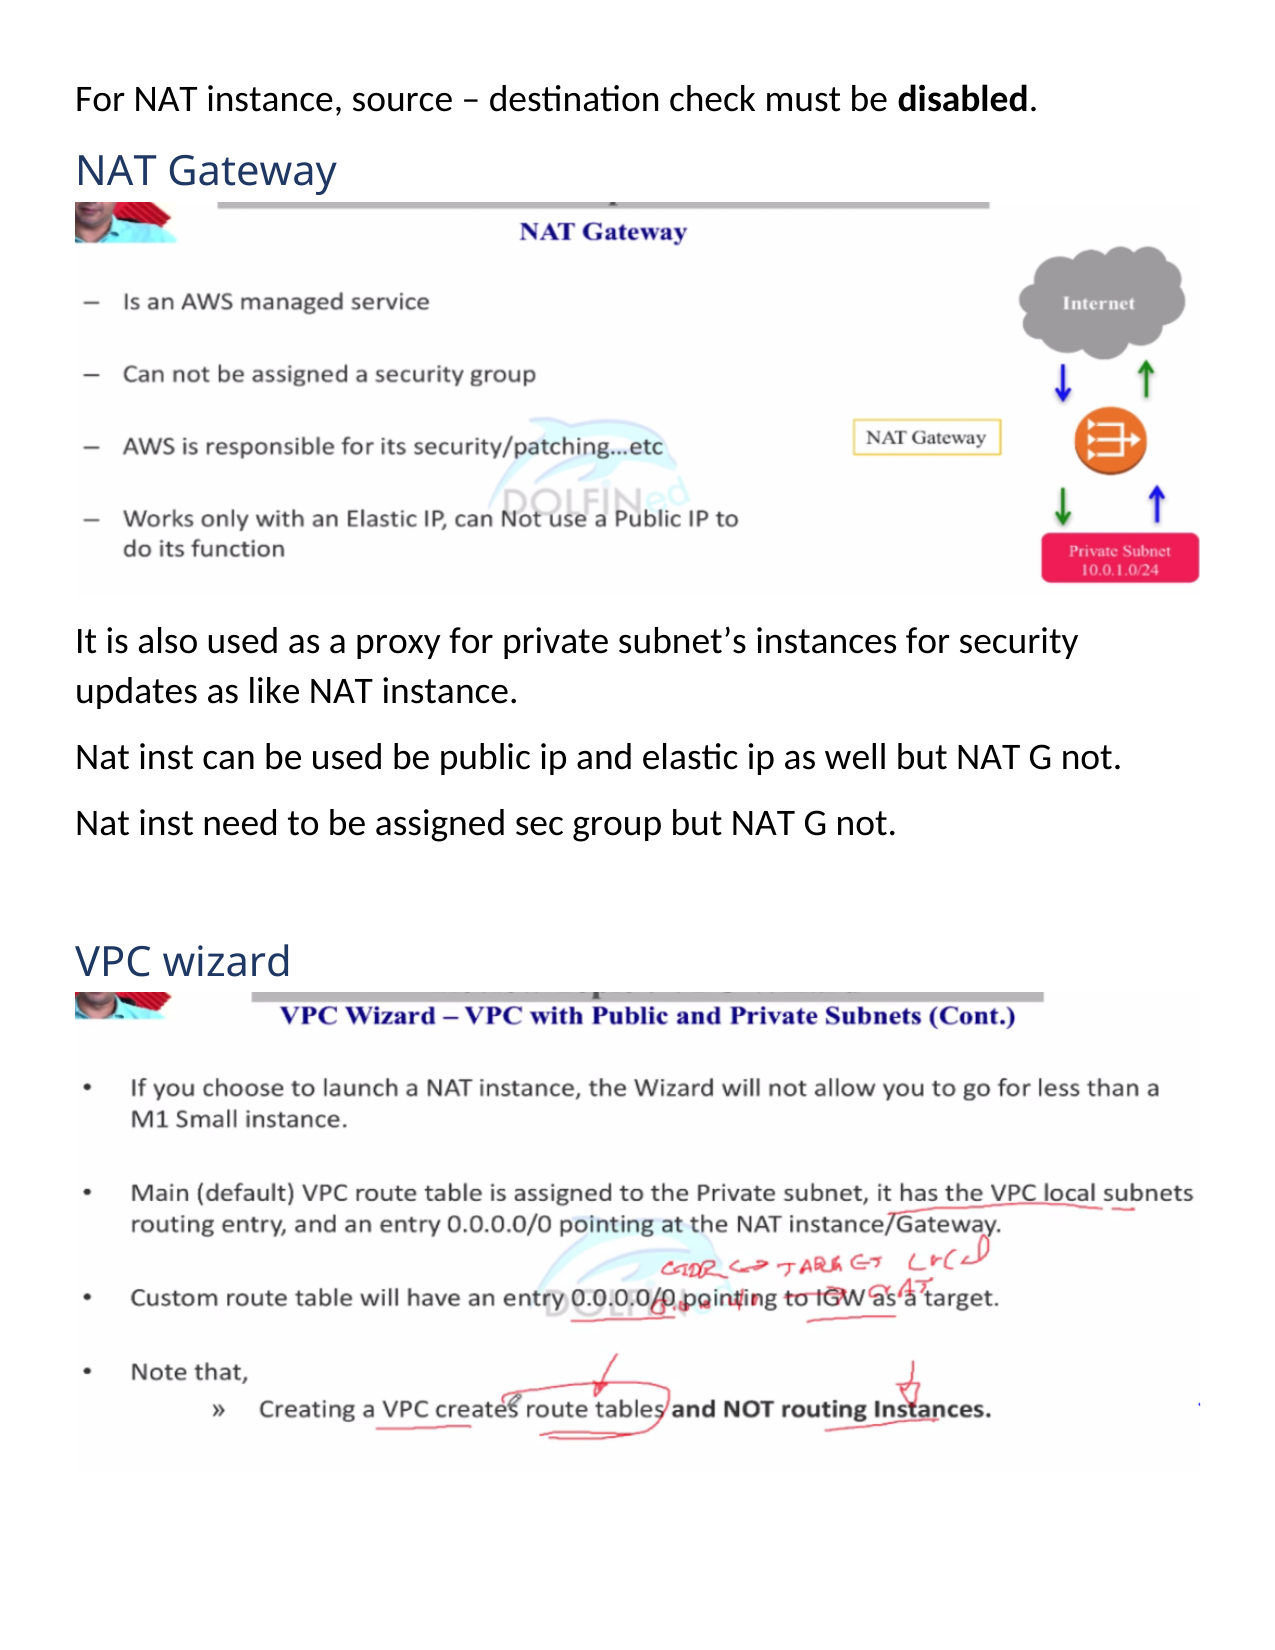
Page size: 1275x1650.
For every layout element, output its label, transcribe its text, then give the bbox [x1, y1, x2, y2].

subtitle VPC wizard [75, 932, 1200, 988]
text Nat inst need to be assigned sec group but NAT G not. [75, 799, 1200, 845]
text For NAT instance, source – destination check must be disabled. [75, 75, 1200, 121]
picture [75, 202, 1200, 598]
text It is also used as a proxy for private subnet’s instances for security updates as like NAT instance. [75, 617, 1200, 713]
picture [75, 992, 1200, 1472]
subtitle NAT Gateway [75, 141, 1200, 198]
text Nat inst can be used be public ip and elastic ip as well but NAT G not. [75, 733, 1200, 779]
